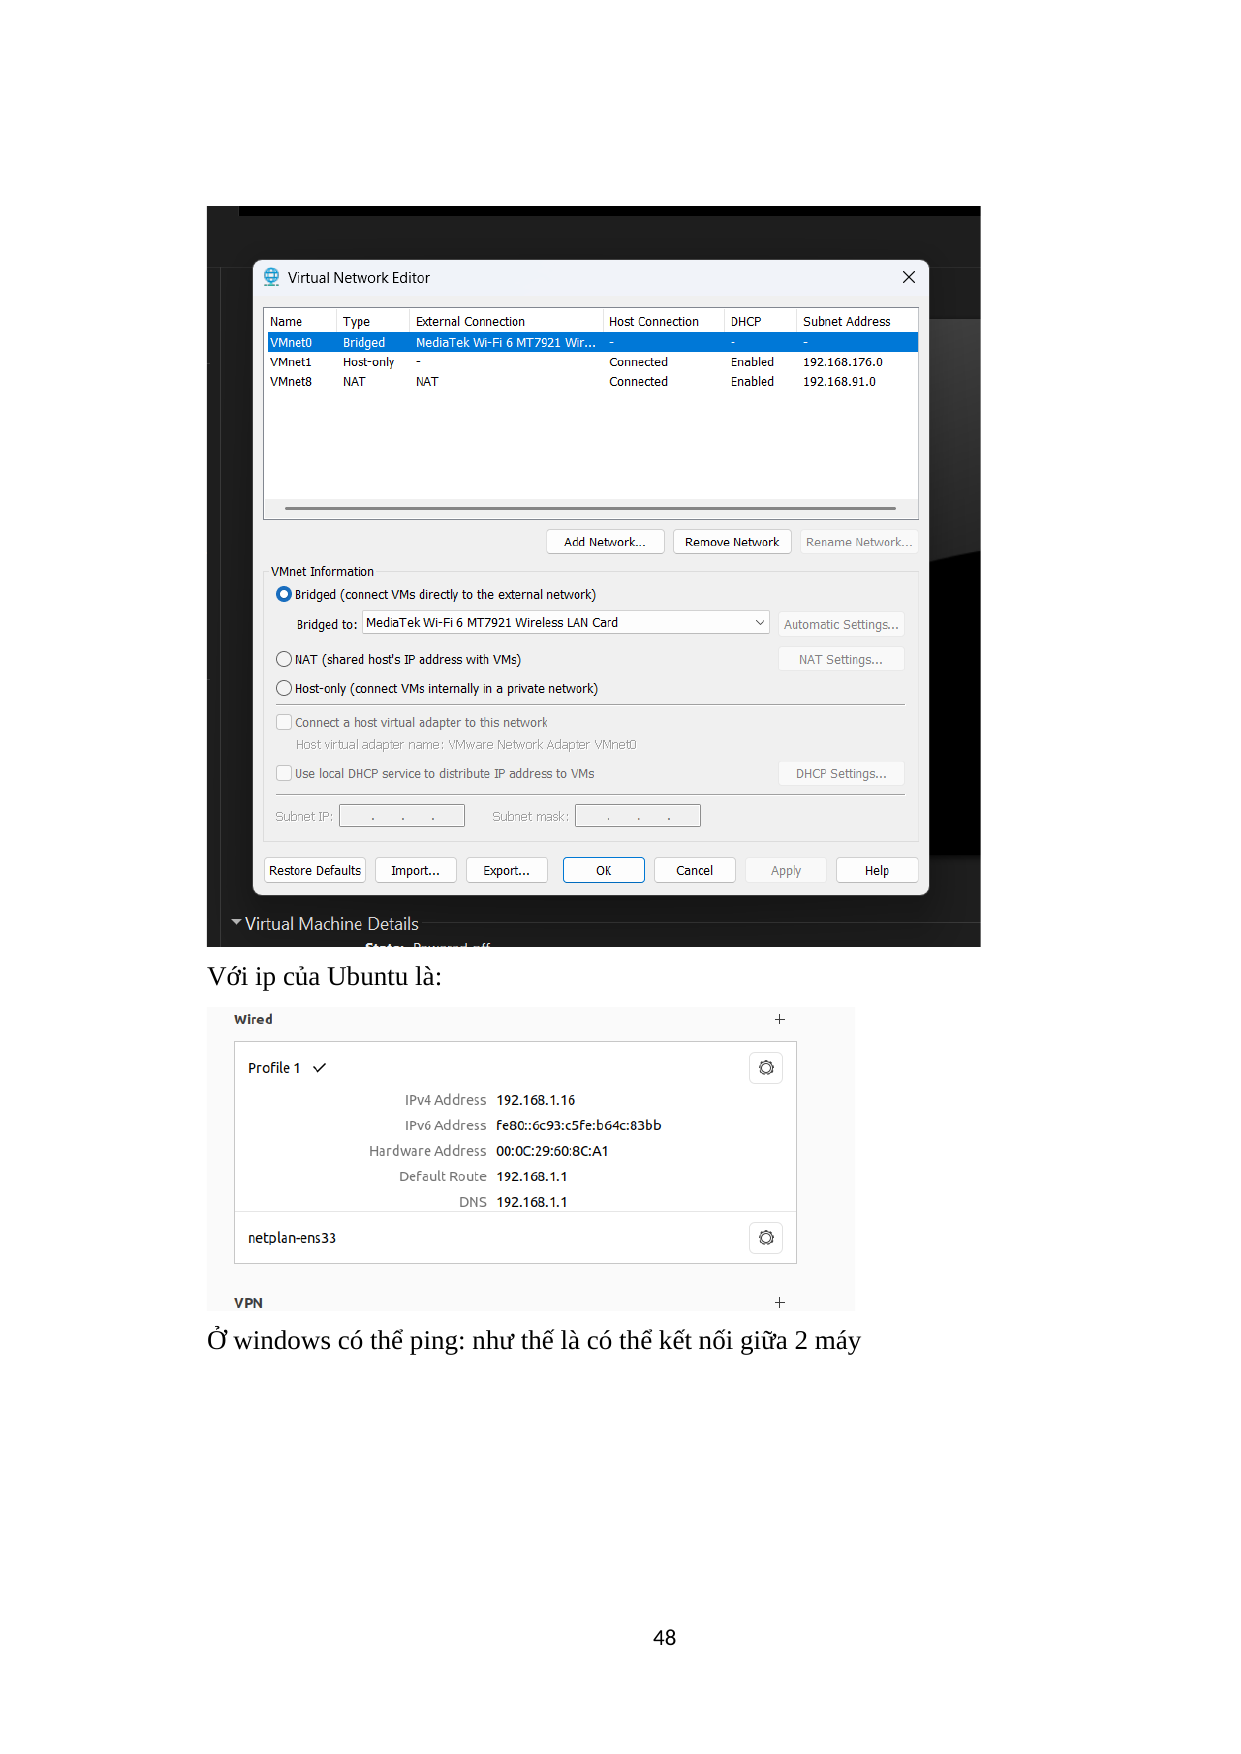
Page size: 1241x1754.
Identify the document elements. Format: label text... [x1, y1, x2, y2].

list Với ip của Ubuntu là: [207, 960, 1122, 991]
picture [206, 206, 981, 947]
picture [206, 1007, 856, 1311]
list Ở windows có thể ping: như thế là có thể kết nối giữa 2 máy [207, 1324, 1122, 1355]
